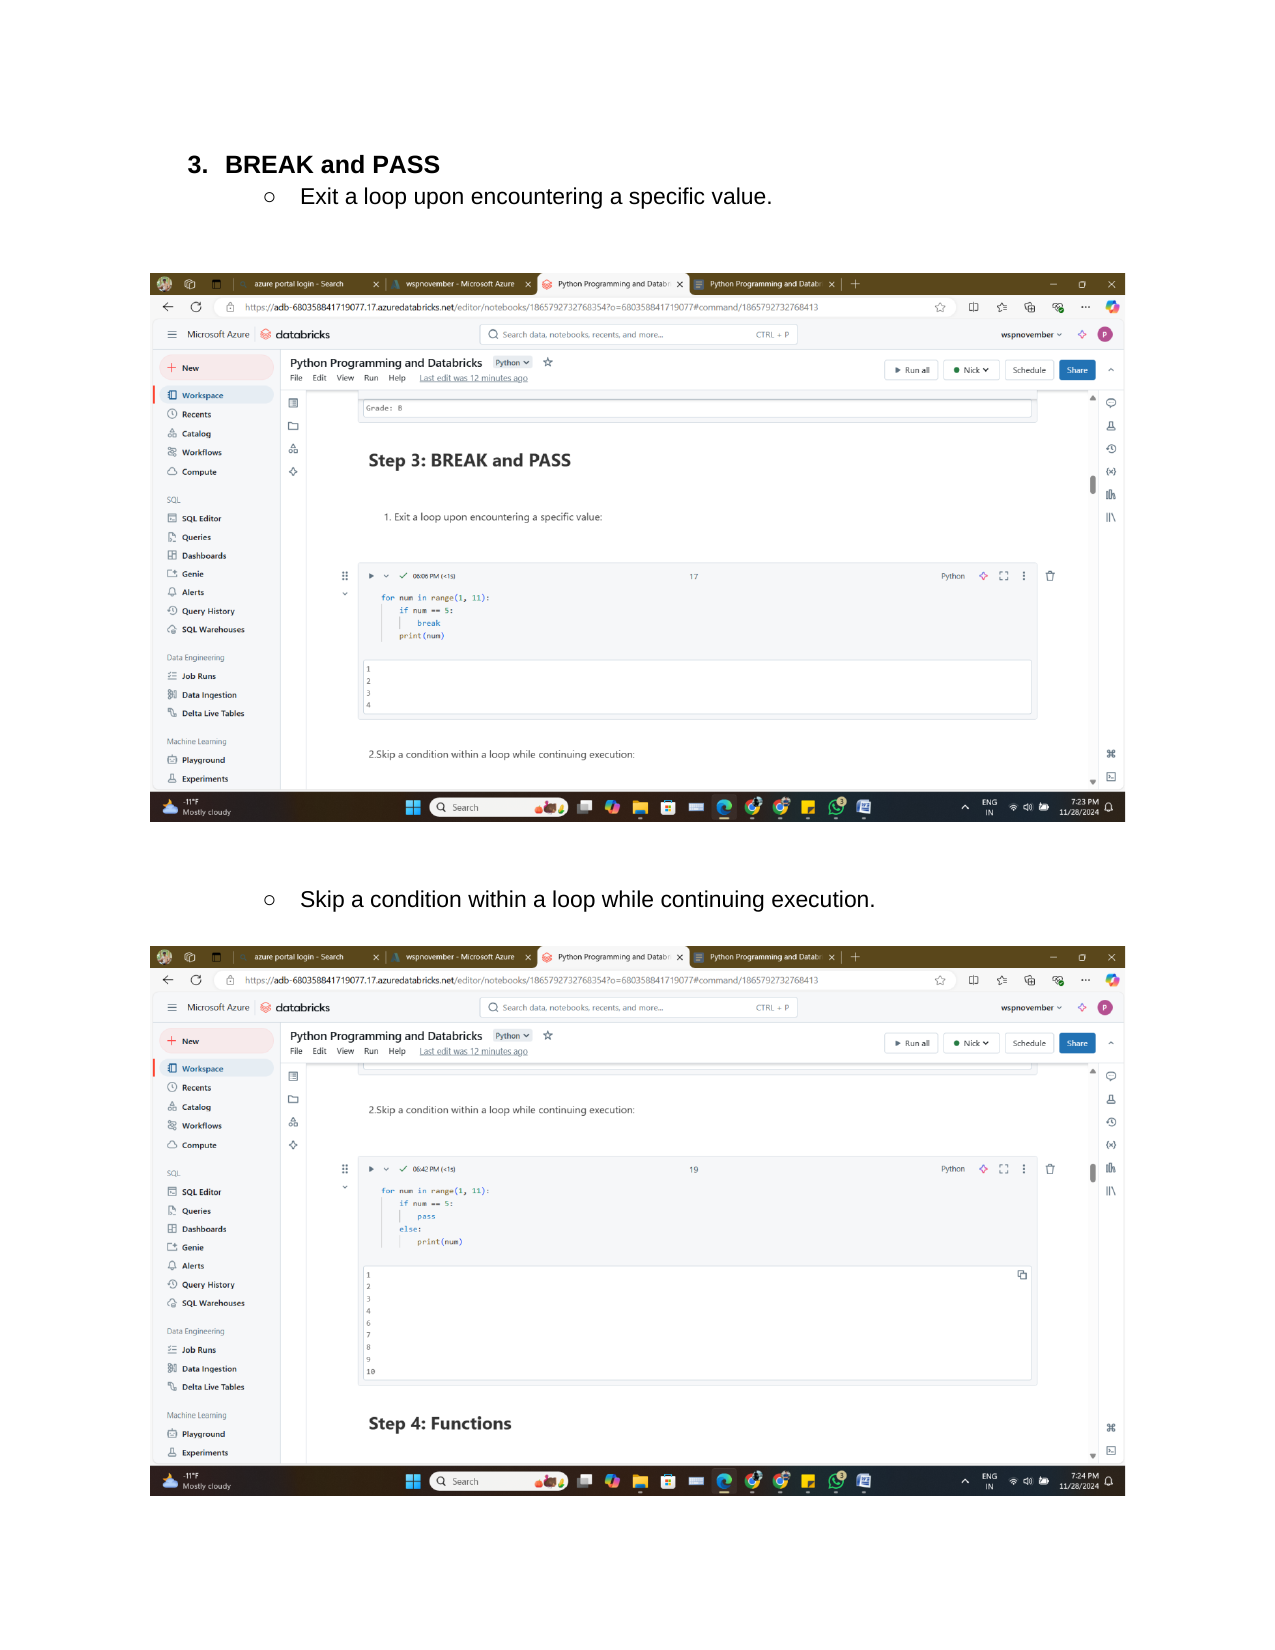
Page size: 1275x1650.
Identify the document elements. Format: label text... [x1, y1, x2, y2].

list Skip a condition within a loop while continuing execution. [262, 886, 1125, 913]
list Exit a loop upon encountering a specific value. [262, 183, 1125, 209]
picture [150, 273, 1125, 822]
picture [150, 946, 1125, 1496]
list BREAK and PASS [187, 150, 1125, 179]
